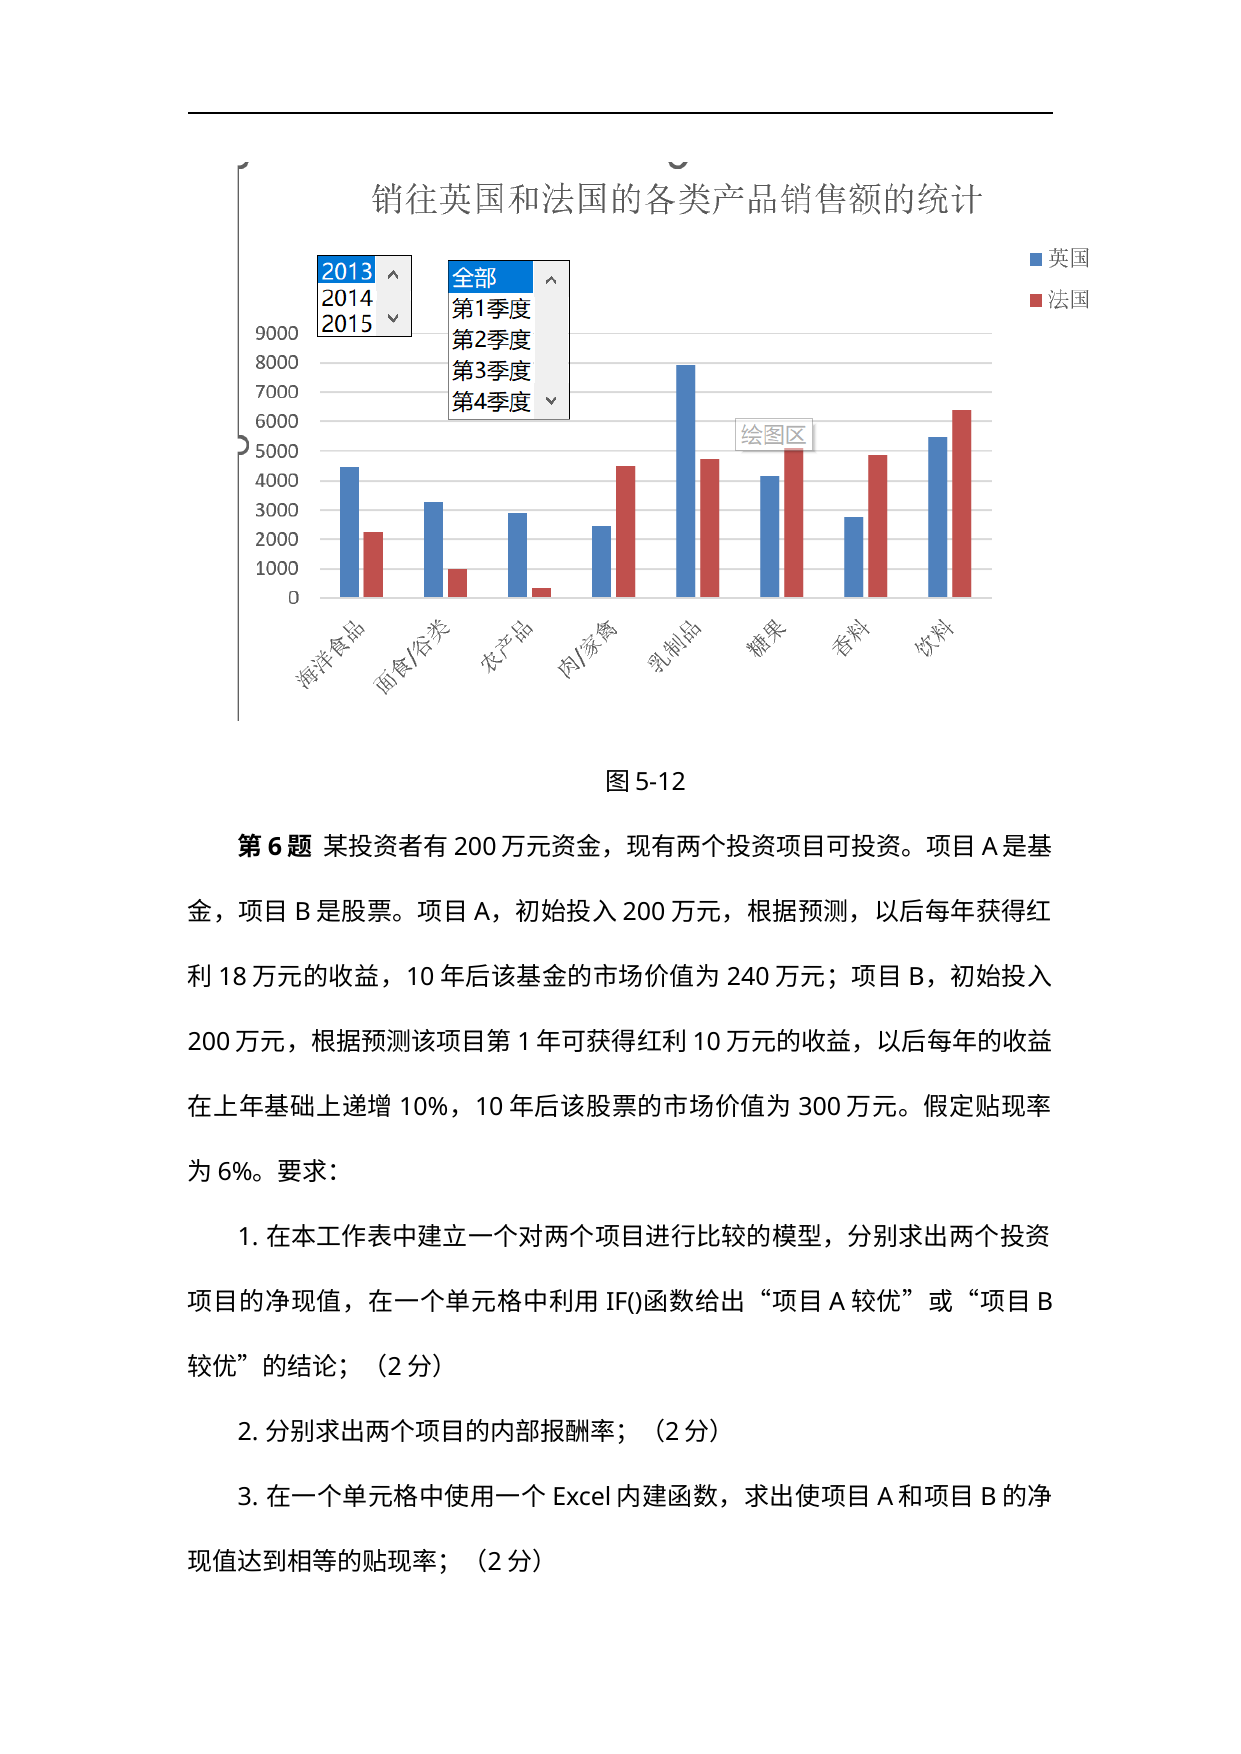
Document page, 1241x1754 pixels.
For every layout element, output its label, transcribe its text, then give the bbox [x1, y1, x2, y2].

text 1. 在本工作表中建立一个对两个项目进行比较的模型，分别求出两个投资项目的净现值，在一个单元格中利用IF()函数给出“项目A较优”或“项目B较优”的结论；（2分） [187, 1202, 1053, 1397]
text 3. 在一个单元格中使用一个Excel内建函数，求出使项目A和项目B的净现值达到相等的贴现率；（2分） [187, 1462, 1053, 1592]
text 第6题 某投资者有200万元资金，现有两个投资项目可投资。项目A是基金，项目B是股票。项目A，初始投入200万元，根据预测，以后每年获得红利18万元的收益，10年后该基金的市场价值为240万元；项目B，初始投入200万元，根据预测该项目第1年可获得红利10万元的收益，以后每年的收益在上年基础上递增10%，10年后该股票的市场价值为300万元。假定贴现率为6%。要求： [187, 812, 1053, 1202]
picture [237, 162, 1103, 721]
text 2. 分别求出两个项目的内部报酬率；（2分） [187, 1397, 1053, 1462]
text 图5-12 [187, 747, 1053, 812]
